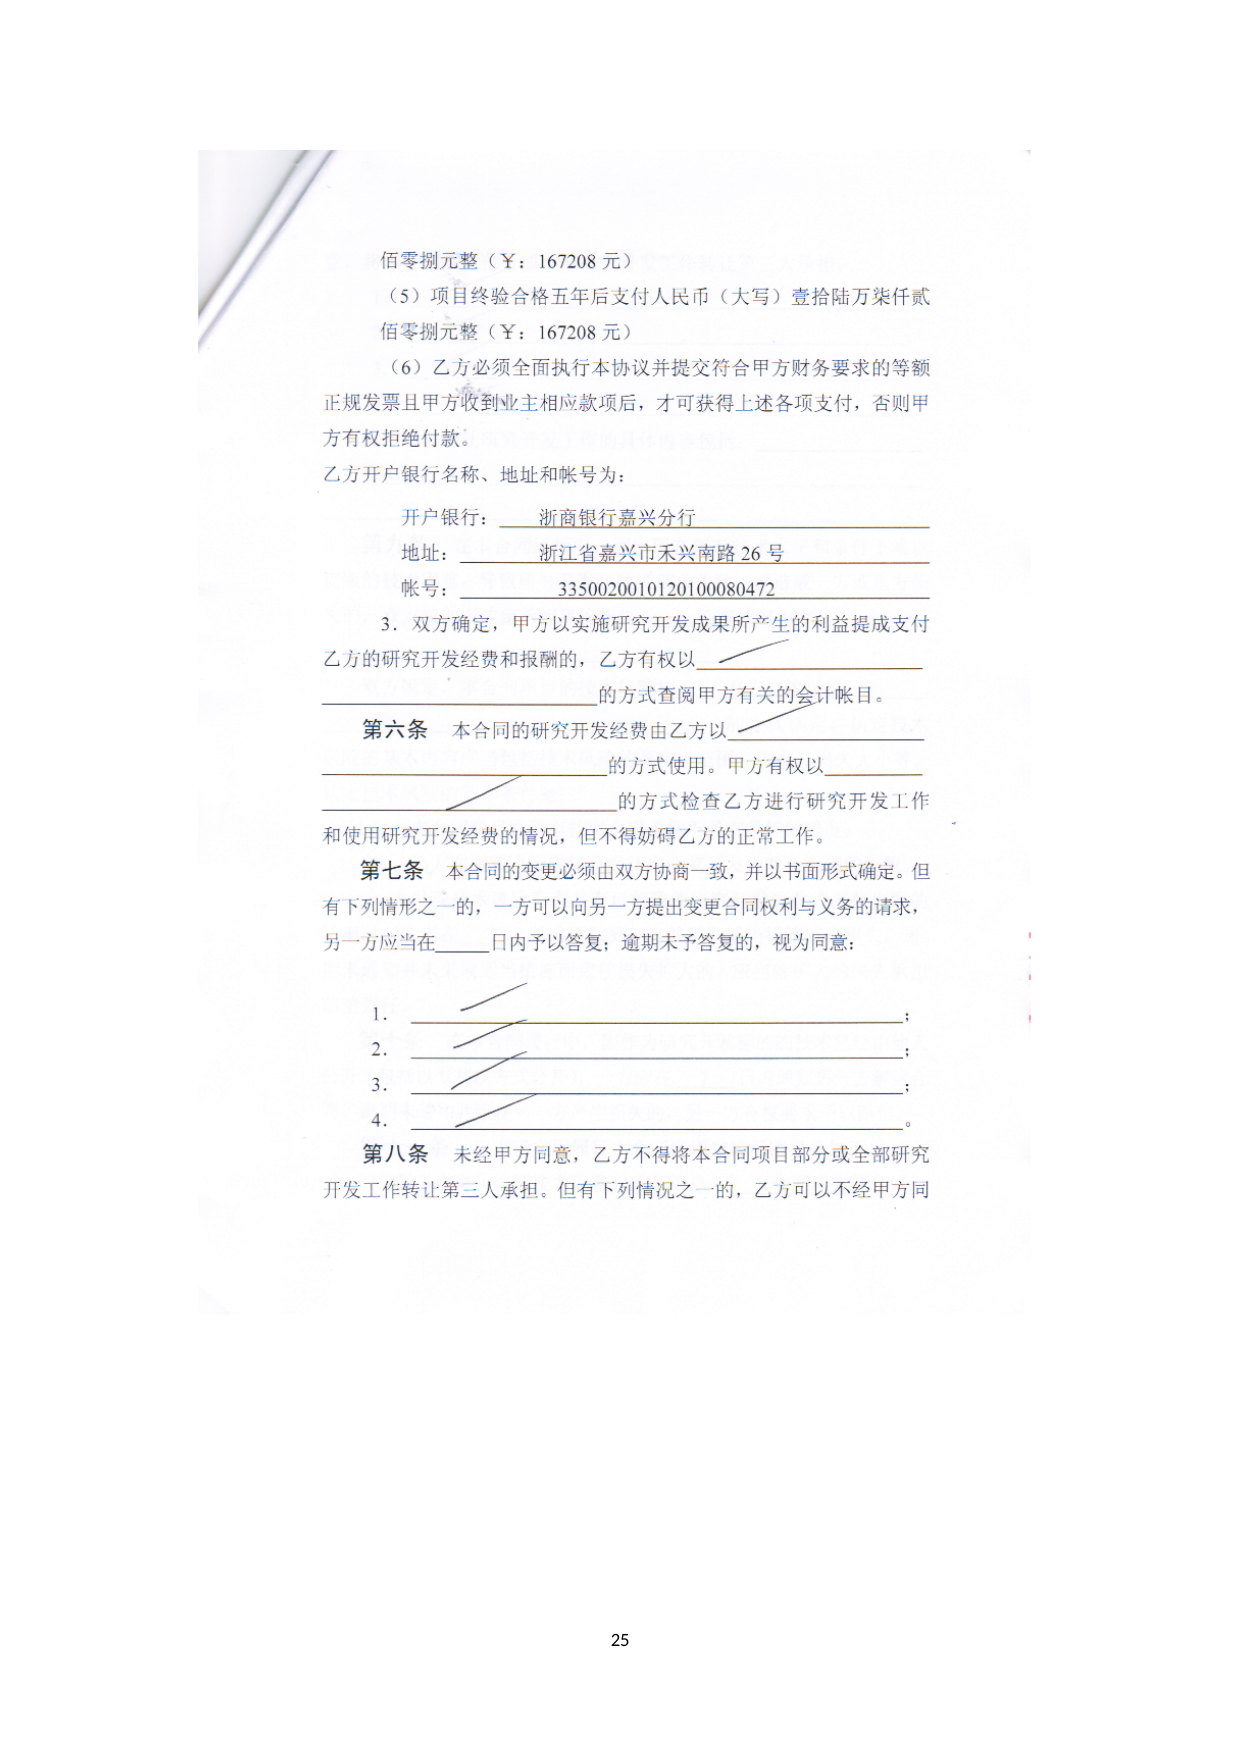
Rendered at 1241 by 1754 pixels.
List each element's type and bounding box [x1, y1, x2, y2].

picture [187, 150, 1053, 1341]
